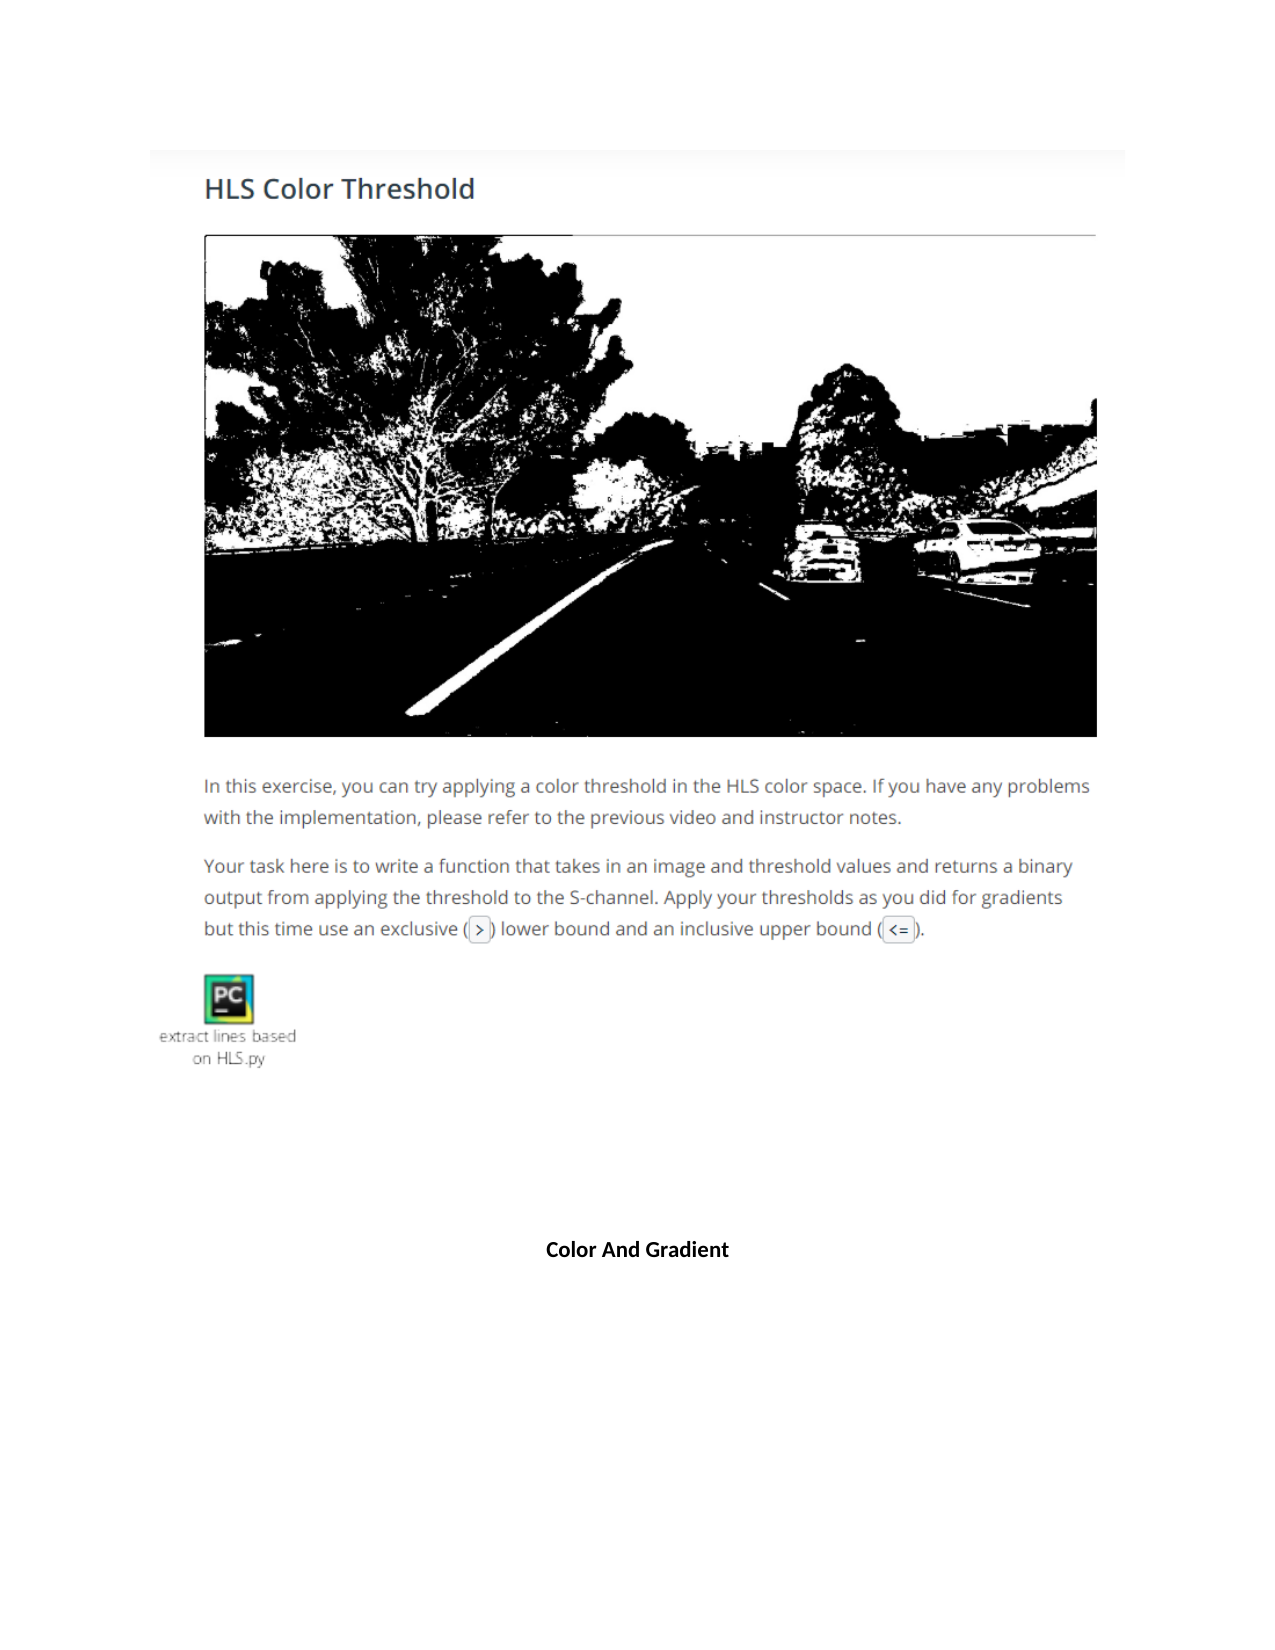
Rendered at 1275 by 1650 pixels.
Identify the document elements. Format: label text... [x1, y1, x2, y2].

text Color And Gradient [150, 1235, 1125, 1263]
picture [150, 150, 1125, 954]
